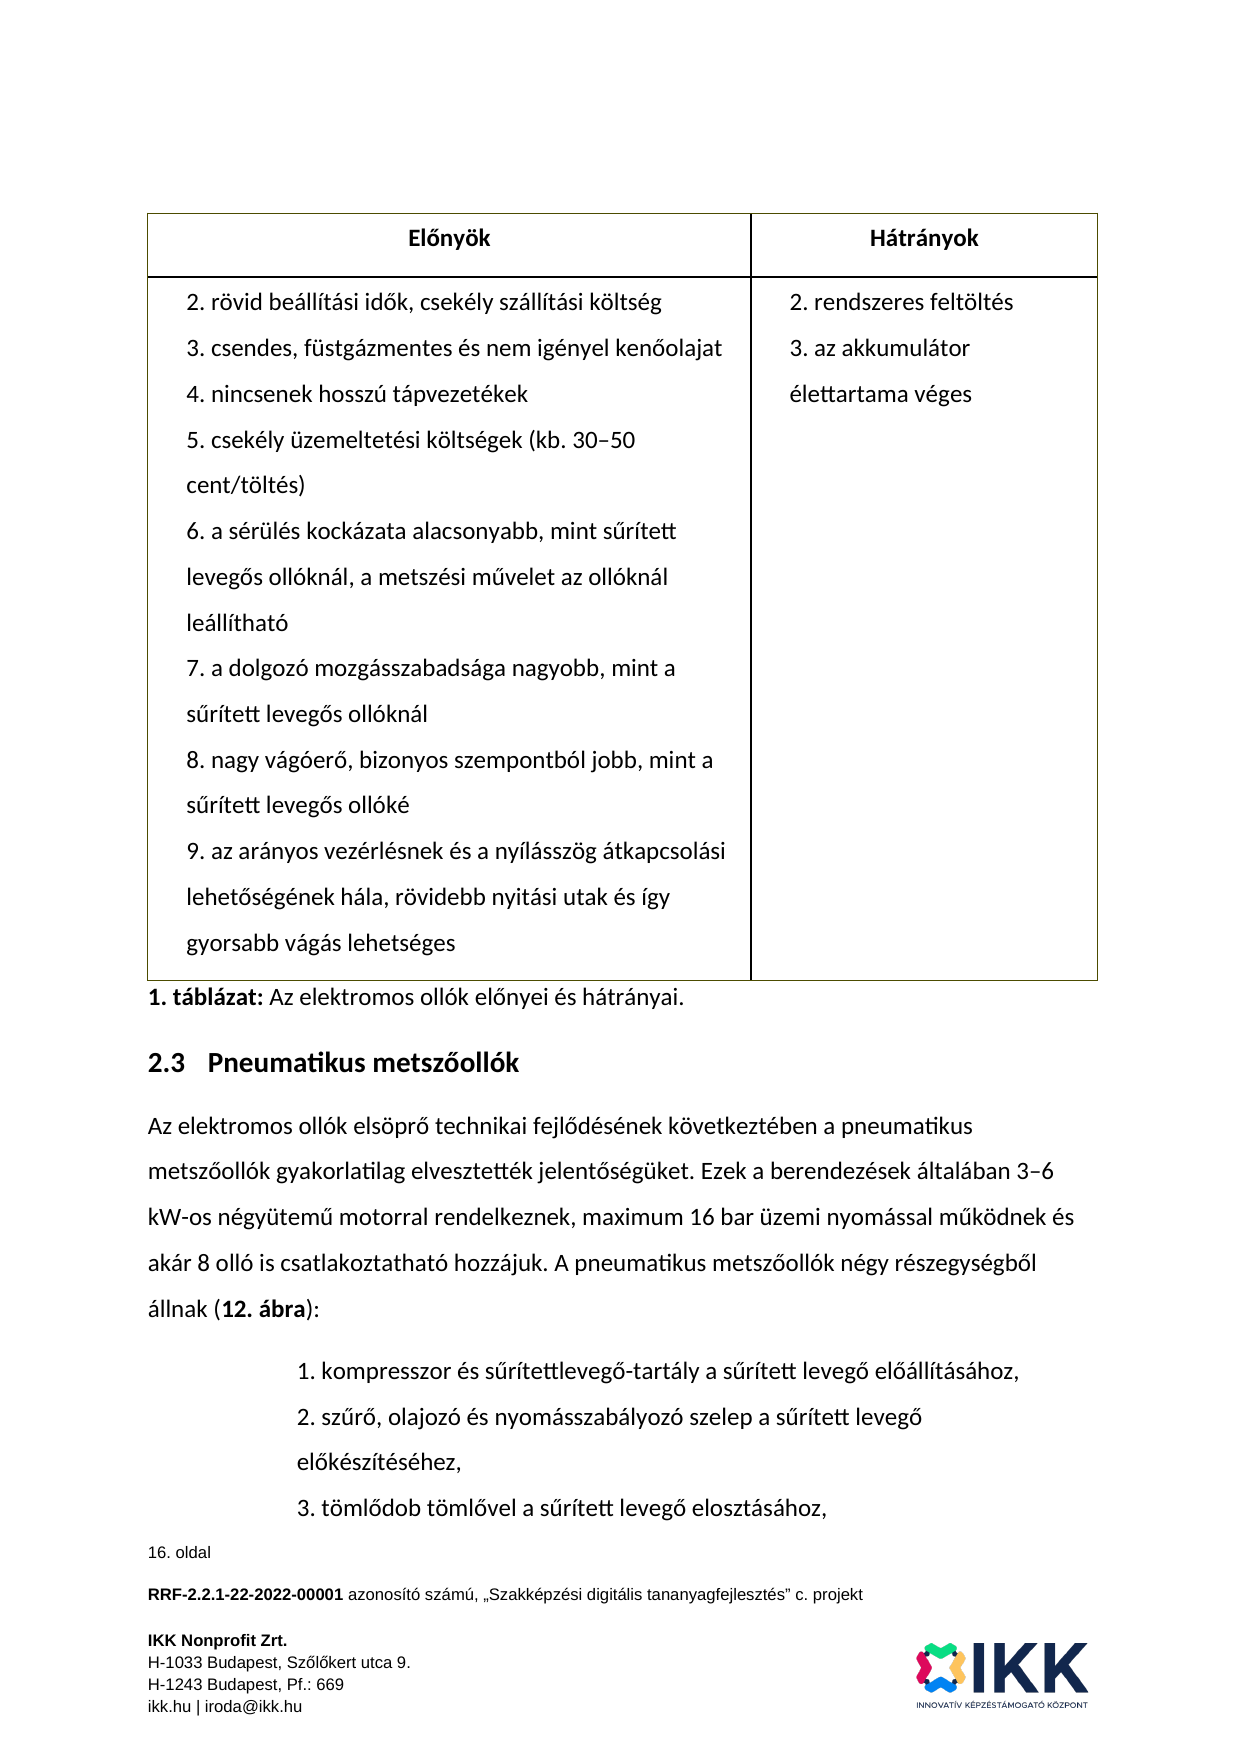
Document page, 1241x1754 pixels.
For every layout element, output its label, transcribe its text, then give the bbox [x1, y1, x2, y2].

table_header Hátrányok [752, 214, 1097, 276]
text 1. táblázat: Az elektromos ollók előnyei és hátrányai. [148, 981, 1092, 1012]
picture [916, 1643, 1089, 1708]
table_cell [752, 278, 1097, 980]
text 2. szűrő, olajozó és nyomásszabályozó szelep a sűrített levegő előkészítéséhez, [297, 1401, 1092, 1477]
text 1. kompresszor és sűrítettlevegő-tartály a sűrített levegő előállításához, [297, 1355, 1092, 1386]
subtitle Pneumatikus metszőollók [148, 1044, 1092, 1079]
text Az elektromos ollók elsöprő technikai fejlődésének következtében a pneumatikus metszőollók gyakorlatilag elvesztették jelentőségüket. Ezek a berendezések általában 3–6 kW-os négyütemű motorral rendelkeznek, maximum 16 bar üzemi nyomással működnek és akár 8 olló is csatlakoztatható hozzájuk. A pneumatikus metszőollók négy részegységből állnak (12. ábra): [148, 1110, 1092, 1323]
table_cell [148, 278, 750, 980]
text 3. tömlődob tömlővel a sűrített levegő elosztásához, [297, 1492, 1092, 1523]
table_header Előnyök [148, 214, 750, 276]
